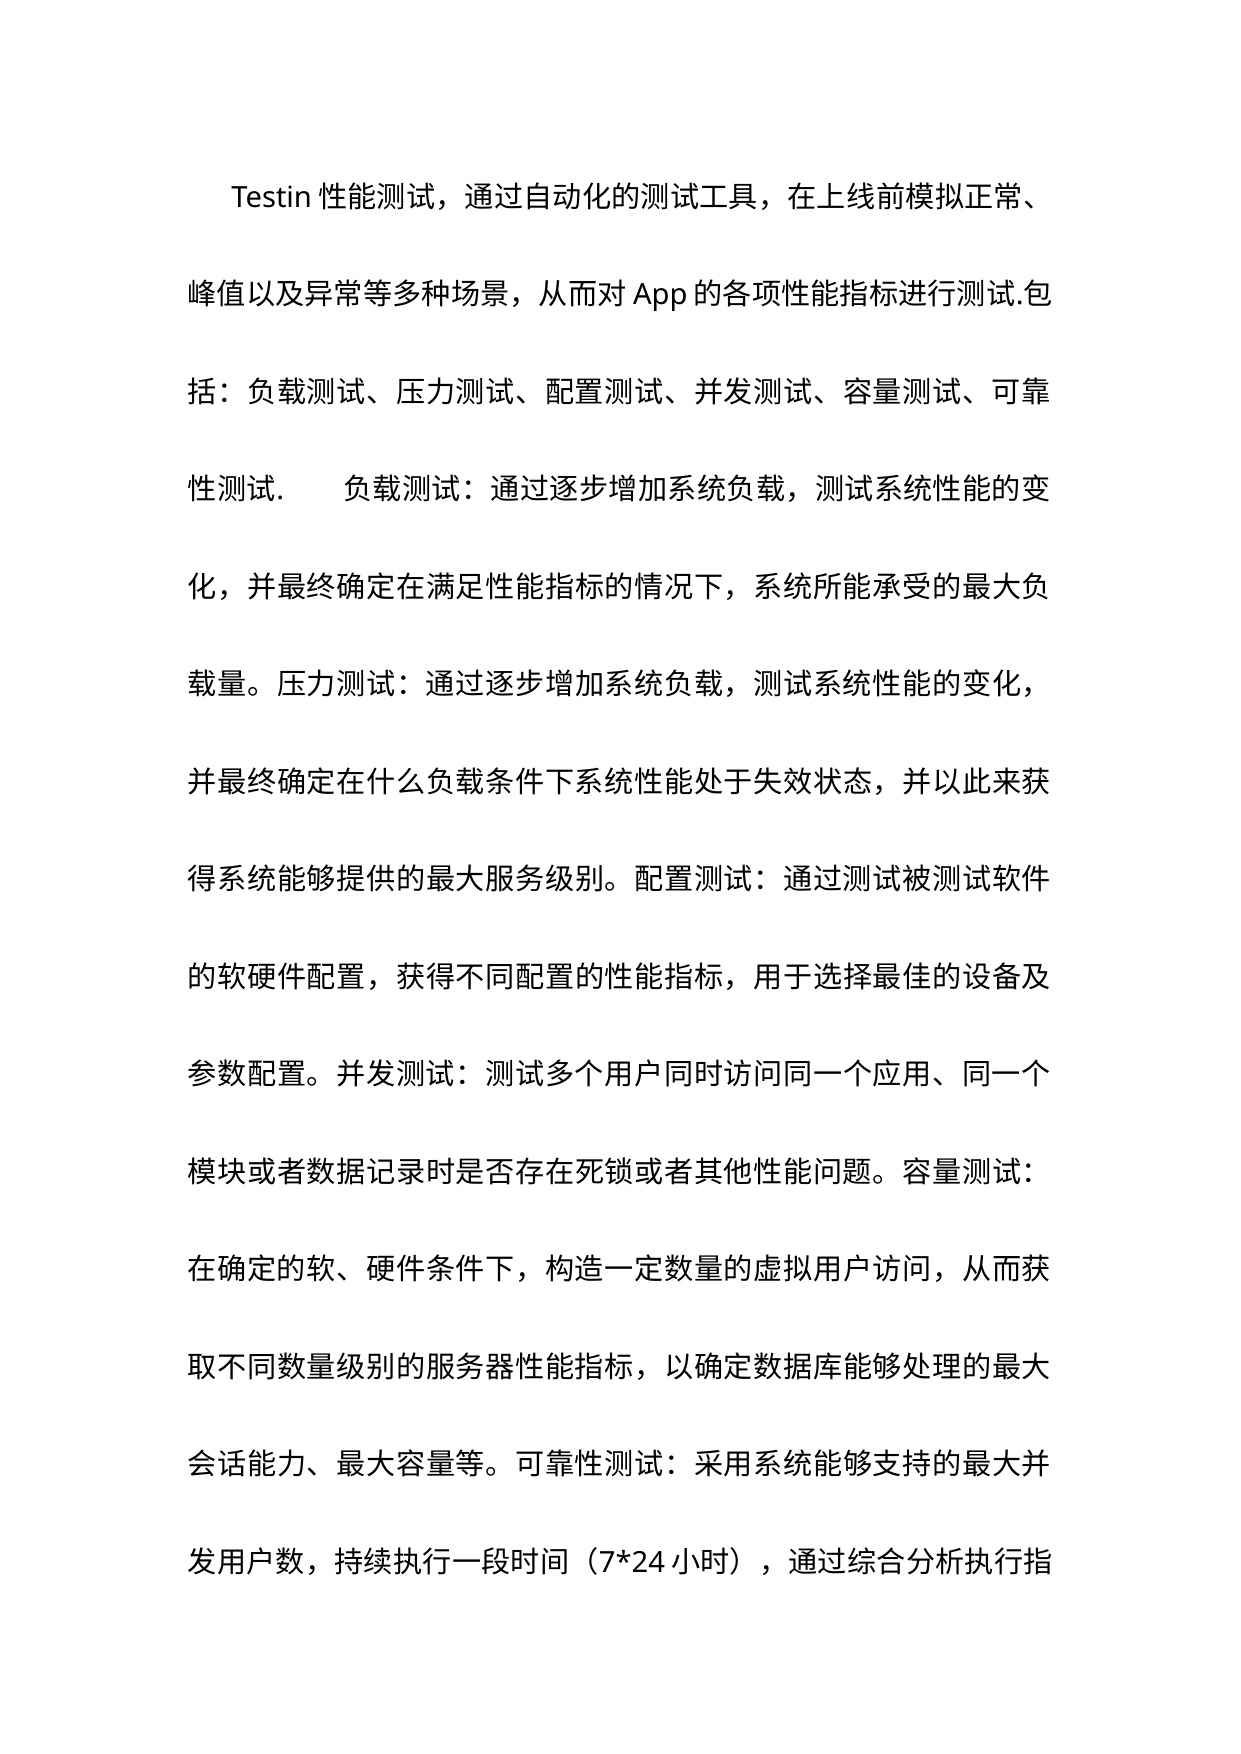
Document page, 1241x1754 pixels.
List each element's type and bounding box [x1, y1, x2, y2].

text [187, 162, 1053, 1592]
